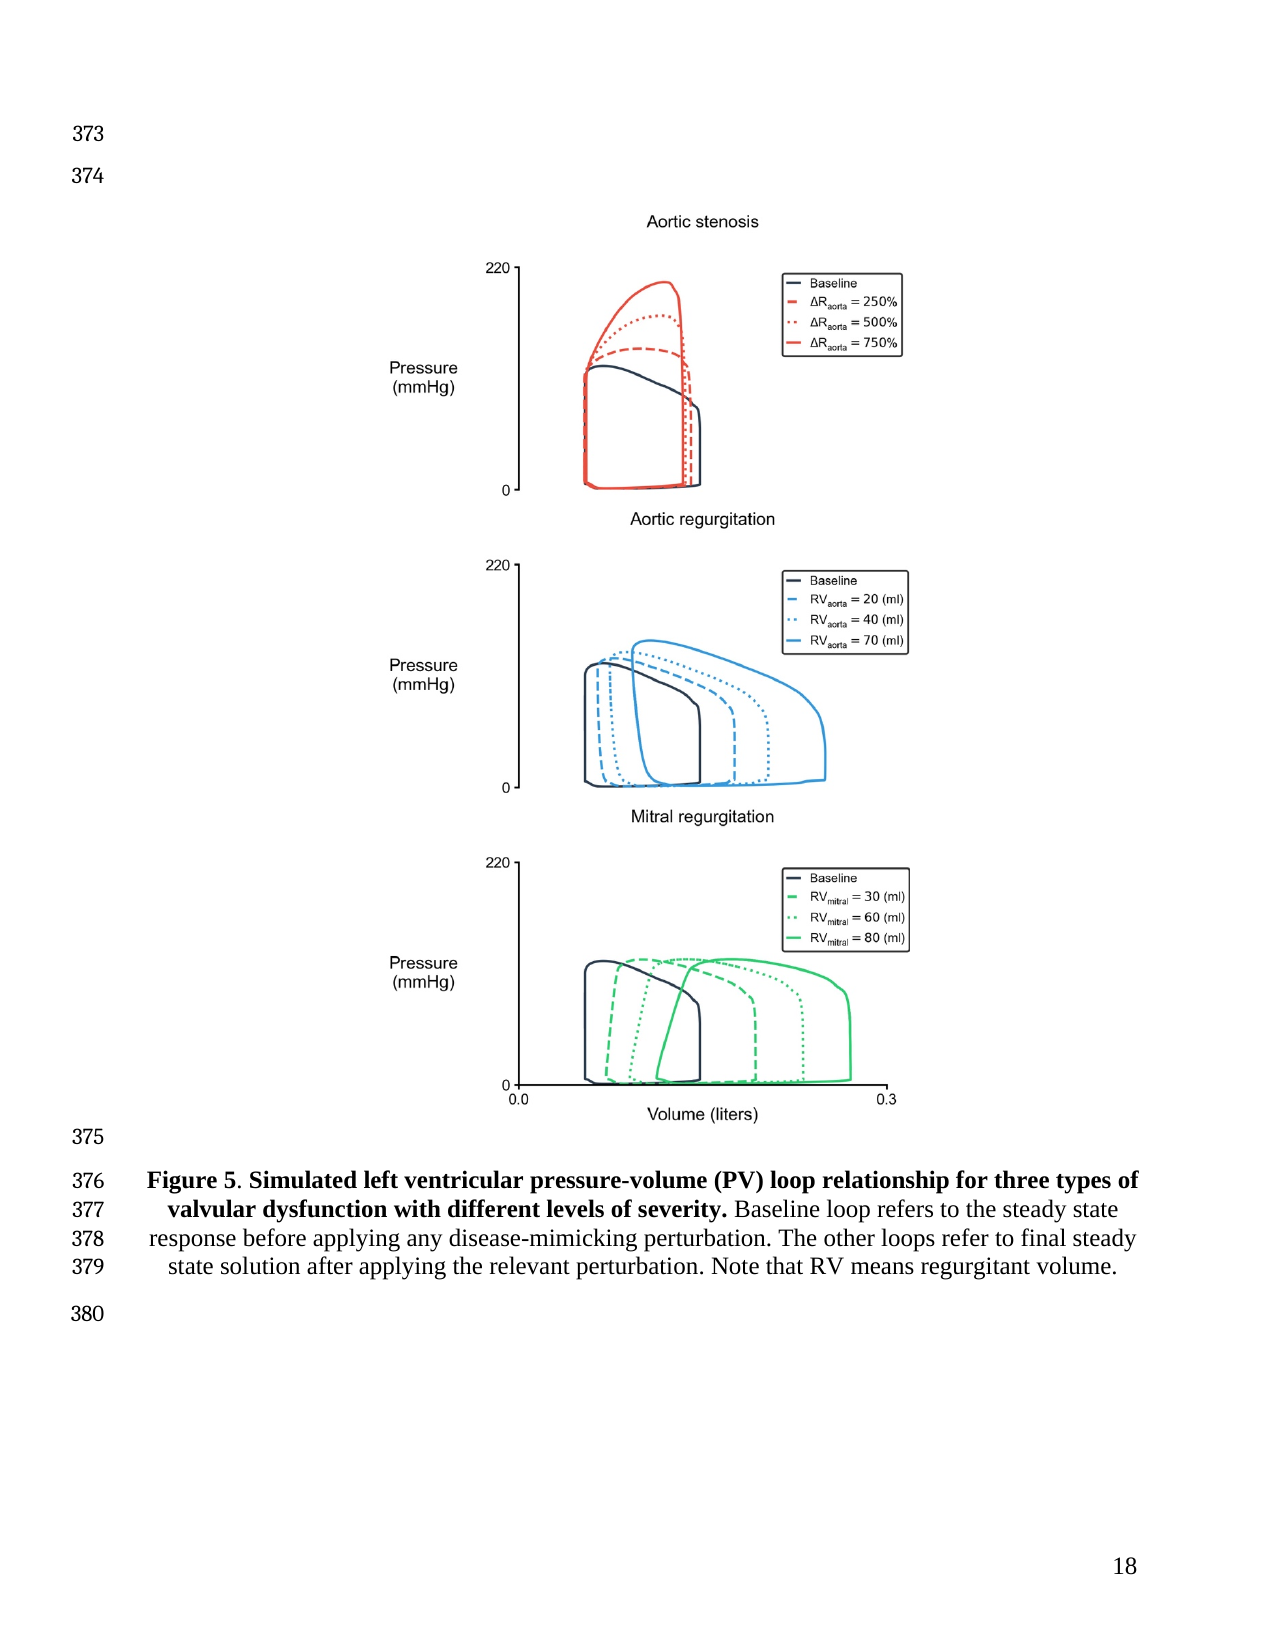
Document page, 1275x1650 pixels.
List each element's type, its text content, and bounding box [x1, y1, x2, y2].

picture [375, 201, 910, 1145]
